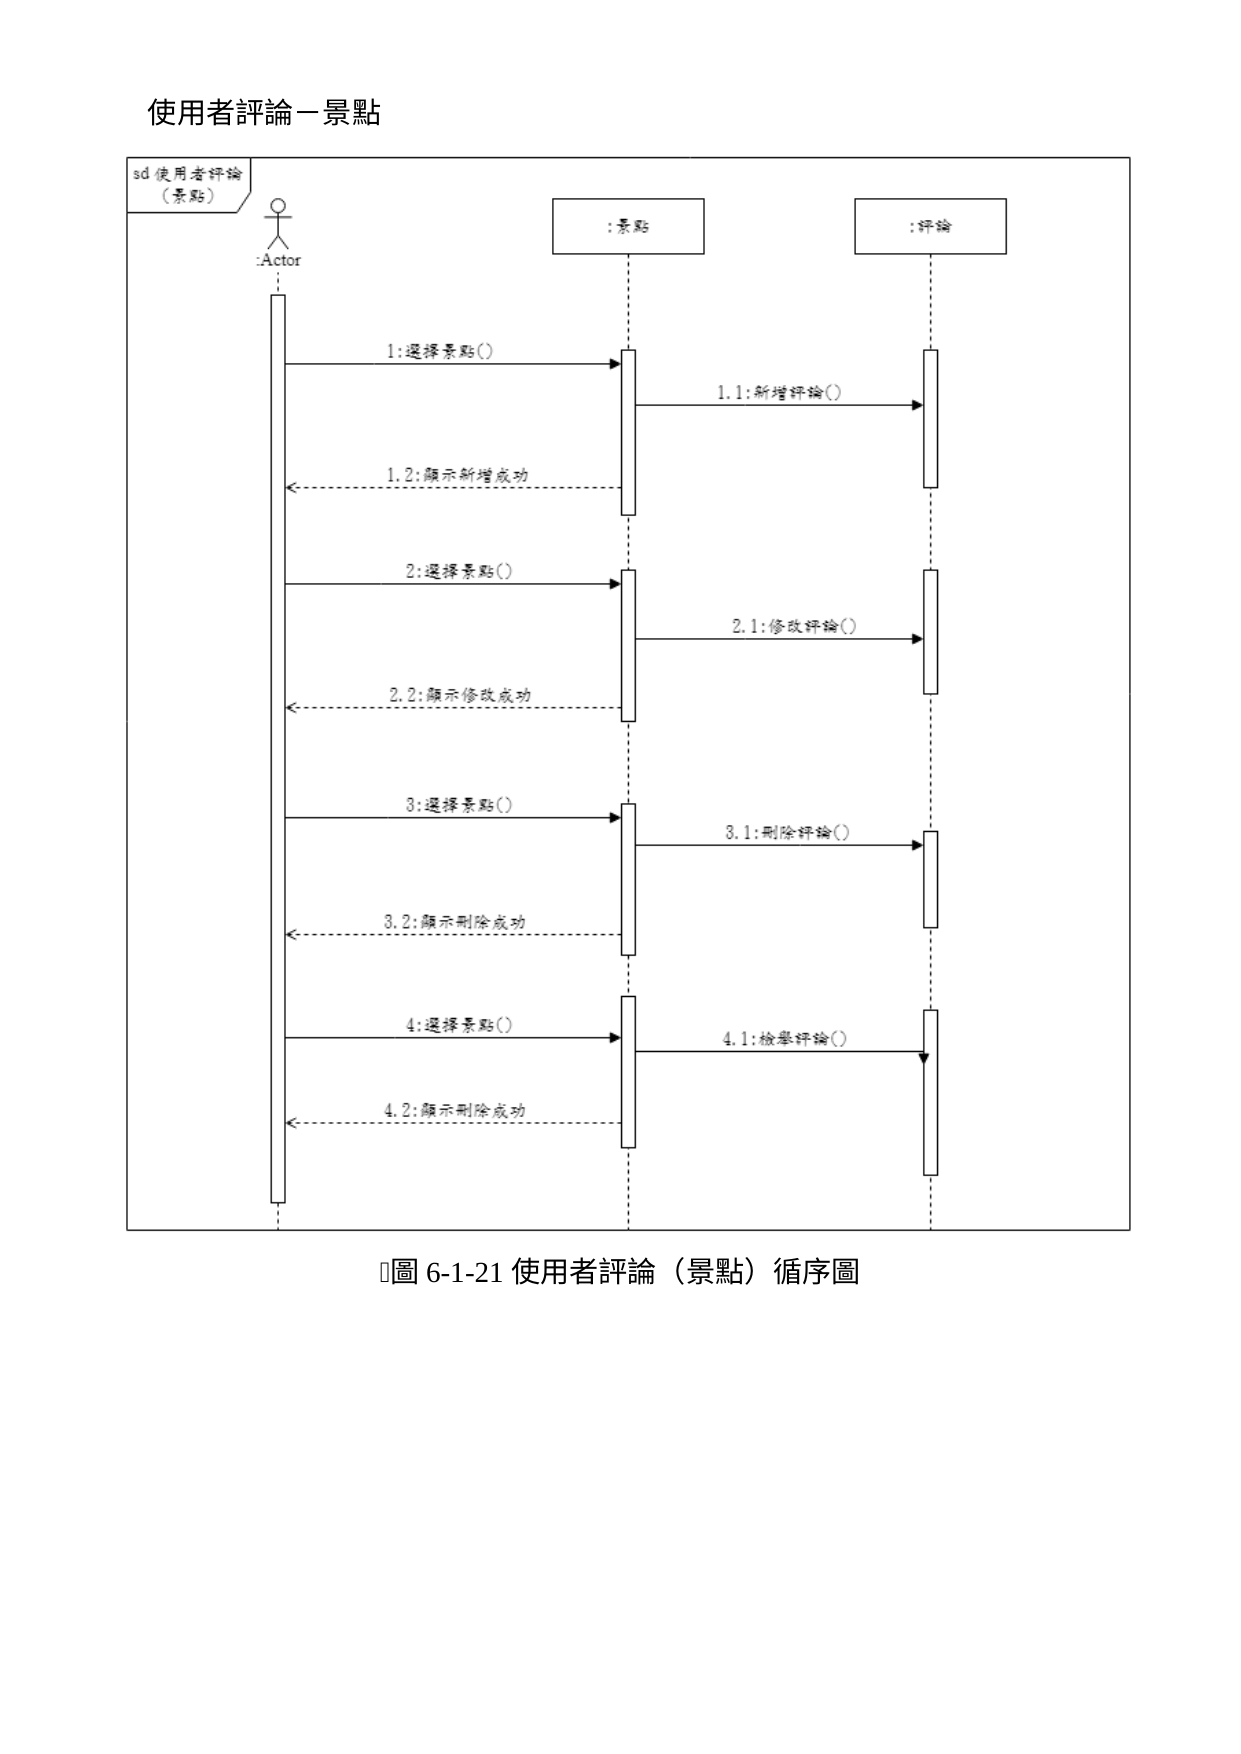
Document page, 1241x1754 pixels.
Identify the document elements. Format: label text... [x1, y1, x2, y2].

picture [99, 131, 1161, 1249]
text 使用者評論－景點 [89, 89, 1152, 132]
